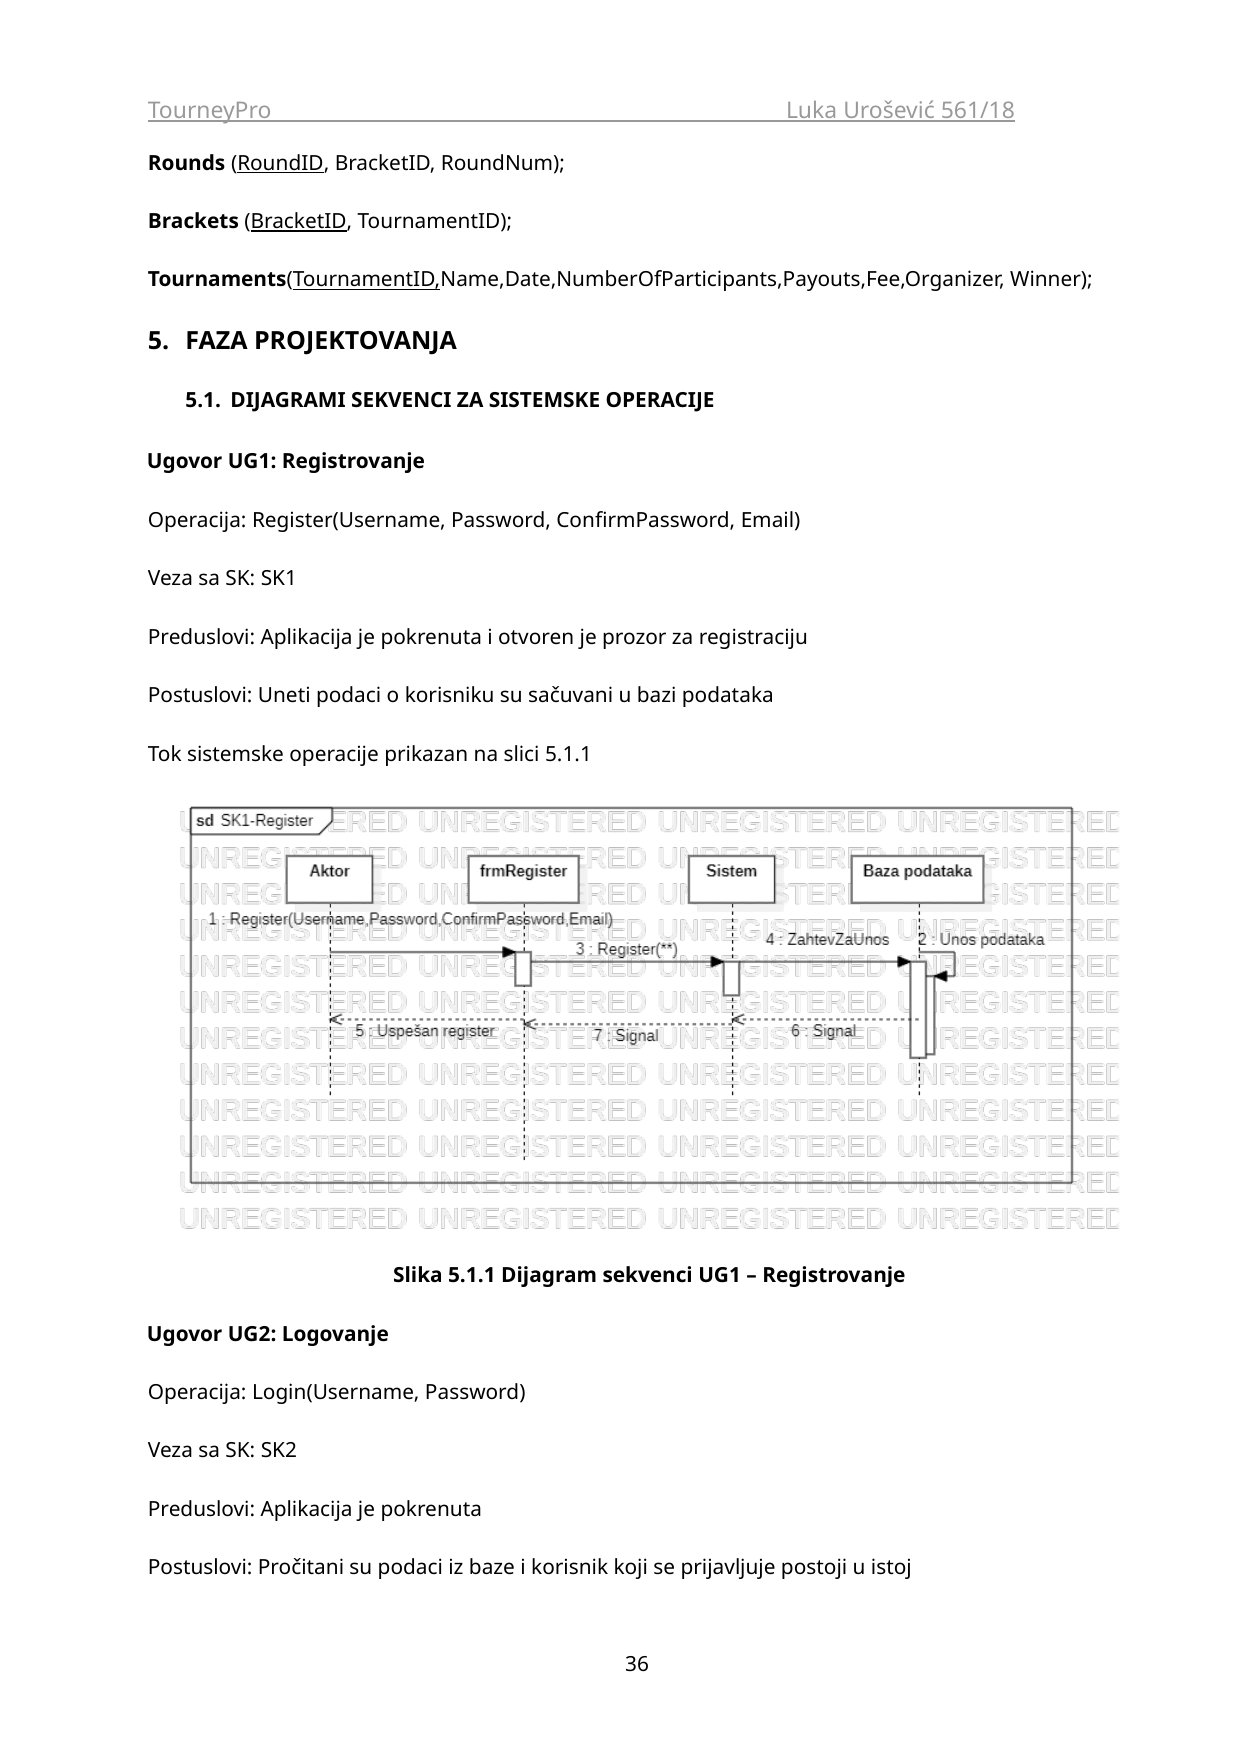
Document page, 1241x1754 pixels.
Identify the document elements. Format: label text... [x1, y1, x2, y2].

text Brackets (BracketID, TournamentID); [148, 206, 1152, 234]
subtitle DIJAGRAMI SEKVENCI ZA SISTEMSKE OPERACIJE [185, 385, 1152, 414]
subtitle FAZA PROJEKTOVANJA [148, 323, 1152, 357]
text Ugovor UG1: Registrovanje [147, 446, 1152, 475]
picture [180, 797, 1120, 1231]
text Veza sa SK: SK2 [148, 1436, 1152, 1464]
text Preduslovi: Aplikacija je pokrenuta i otvoren je prozor za registraciju [148, 622, 1152, 650]
text Ugovor UG2: Logovanje [147, 1319, 1152, 1347]
text Tournaments(TournamentID,Name,Date,NumberOfParticipants,Payouts,Fee,Organizer, Winner); [148, 264, 1152, 293]
text Operacija: Login(Username, Password) [148, 1377, 1152, 1406]
text Rounds (RoundID, BracketID, RoundNum); [148, 148, 1152, 176]
text Veza sa SK: SK1 [148, 563, 1152, 592]
text Slika 5.1.1 Dijagram sekvenci UG1 – Registrovanje [147, 1260, 1152, 1289]
text Operacija: Register(Username, Password, ConfirmPassword, Email) [148, 505, 1152, 533]
text Tok sistemske operacije prikazan na slici 5.1.1 [148, 739, 1152, 767]
text Postuslovi: Uneti podaci o korisniku su sačuvani u bazi podataka [148, 680, 1152, 709]
text Postuslovi: Pročitani su podaci iz baze i korisnik koji se prijavljuje postoji u istoj [148, 1552, 1152, 1581]
text Preduslovi: Aplikacija je pokrenuta [148, 1494, 1152, 1522]
